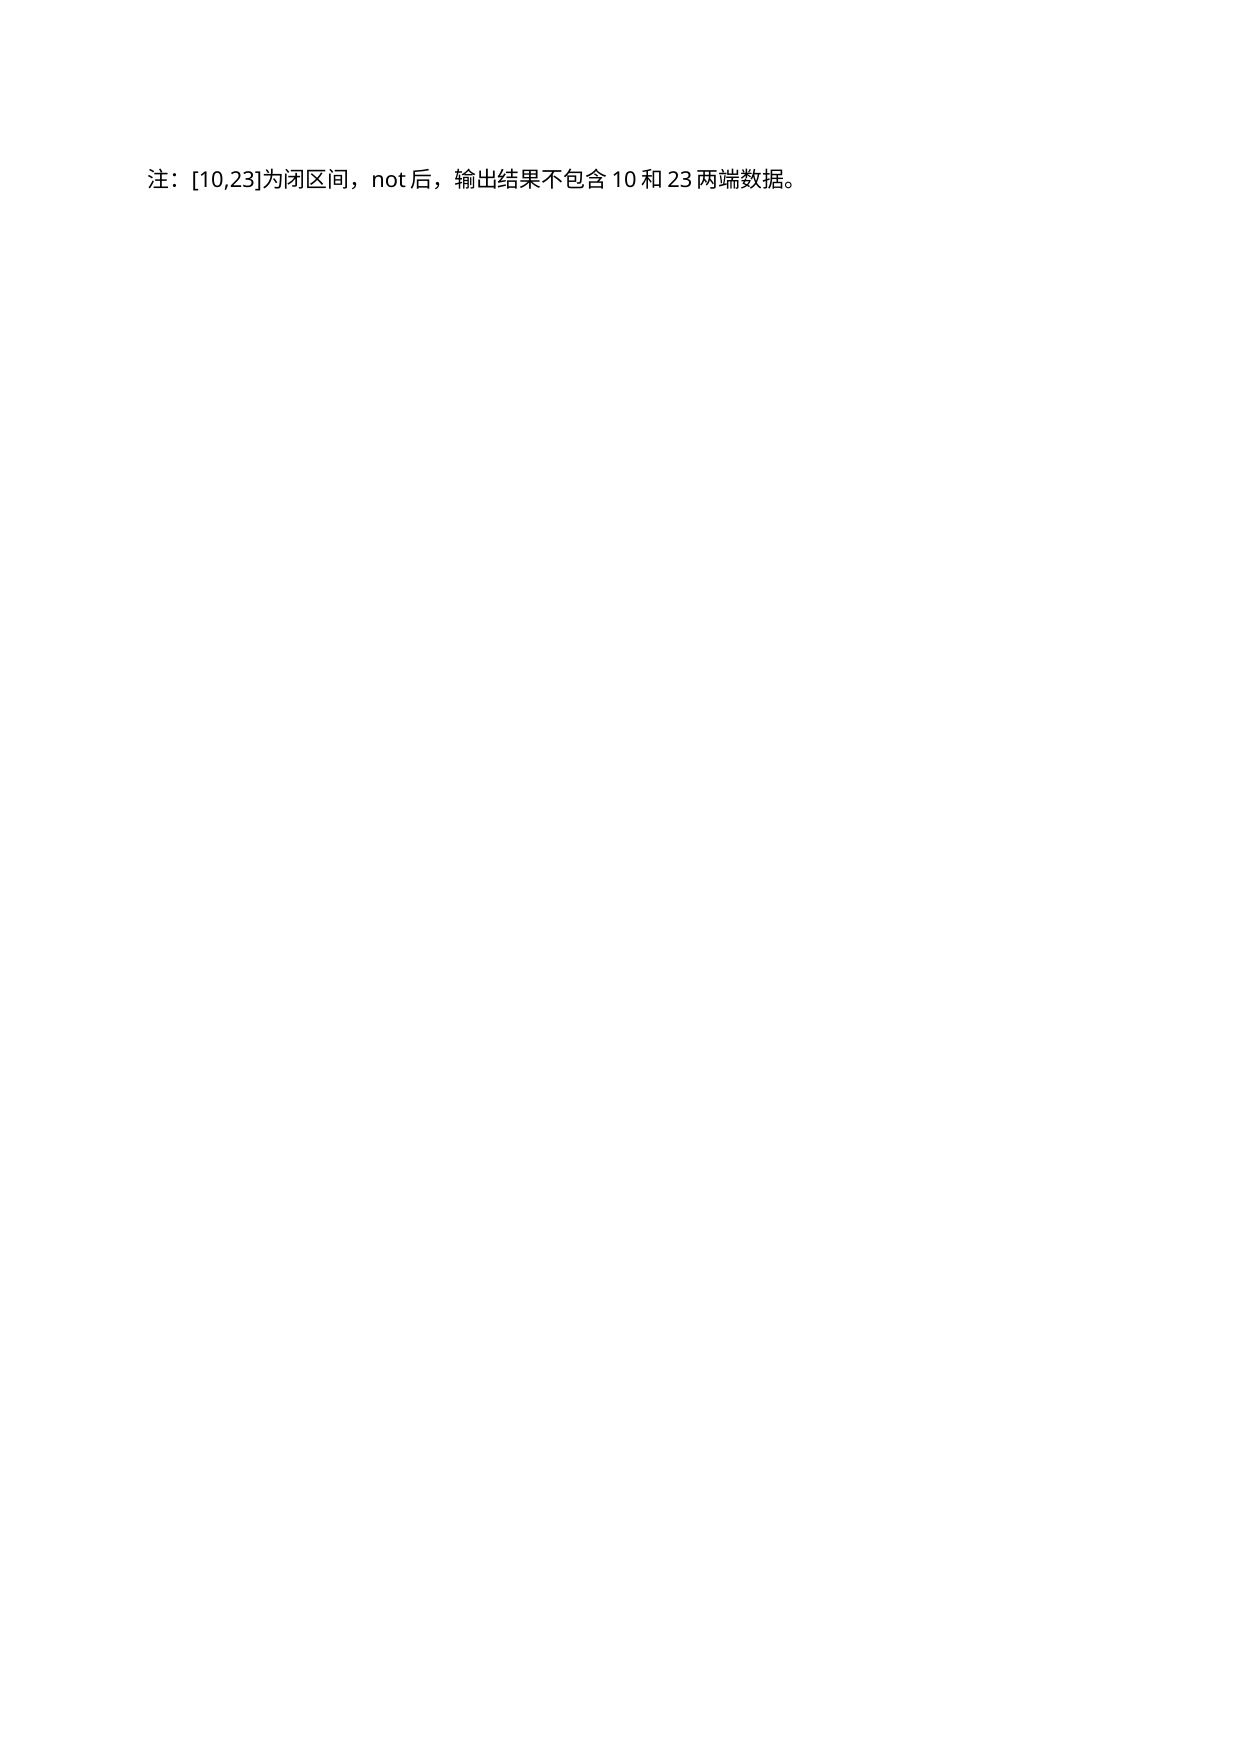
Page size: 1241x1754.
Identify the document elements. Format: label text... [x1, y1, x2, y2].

text 注：[10,23]为闭区间，not后，输出结果不包含10和23两端数据。 [148, 162, 1092, 194]
